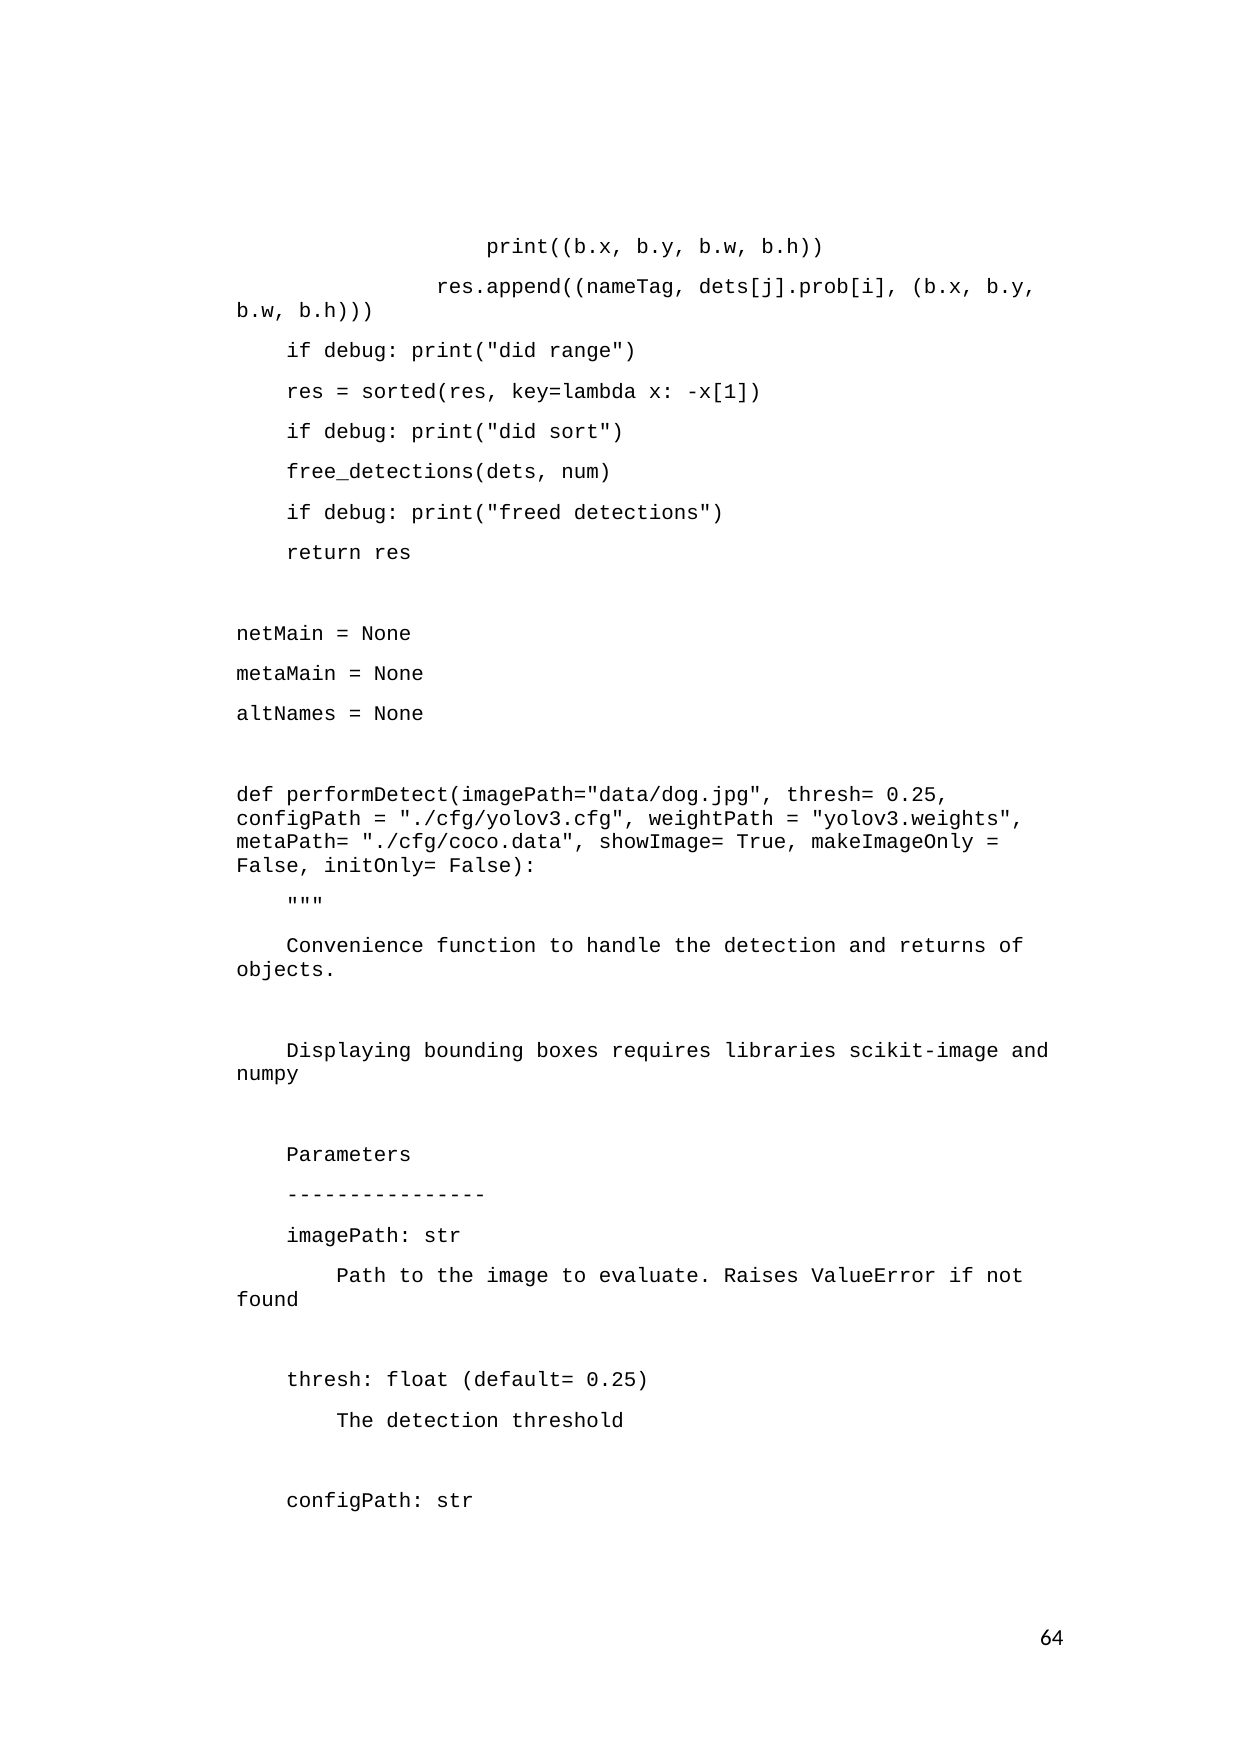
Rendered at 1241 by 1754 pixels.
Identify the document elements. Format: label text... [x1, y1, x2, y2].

text configPath: str [236, 1490, 1063, 1514]
text metaMain = None [236, 663, 1063, 687]
text if debug: print("did range") [236, 341, 1063, 364]
text res = sorted(res, key=lambda x: -x[1]) [236, 381, 1063, 404]
text if debug: print("freed detections") [236, 502, 1063, 525]
text The detection threshold [236, 1409, 1063, 1433]
text altNames = None [236, 703, 1063, 727]
text Path to the image to evaluate. Raises ValueError if not found [236, 1265, 1063, 1312]
text def performDetect(imagePath="data/dog.jpg", thresh= 0.25, configPath = "./cfg/yolov3.cfg", weightPath = "yolov3.weights", metaPath= "./cfg/coco.data", showImage= True, makeImageOnly = False, initOnly= False): [236, 784, 1063, 878]
text return res [236, 542, 1063, 566]
text thresh: float (default= 0.25) [236, 1369, 1063, 1393]
text if debug: print("did sort") [236, 421, 1063, 445]
text netMain = None [236, 623, 1063, 646]
text res.append((nameTag, dets[j].prob[i], (b.x, b.y, b.w, b.h))) [236, 277, 1063, 324]
text imagePath: str [236, 1225, 1063, 1248]
text Parameters [236, 1144, 1063, 1168]
text print((b.x, b.y, b.w, b.h)) [236, 236, 1063, 260]
text Convenience function to handle the detection and returns of objects. [236, 936, 1063, 983]
text ---------------- [236, 1184, 1063, 1208]
text free_detections(dets, num) [236, 461, 1063, 485]
text Displaying bounding boxes requires libraries scikit-image and numpy [236, 1040, 1063, 1087]
text """ [236, 895, 1063, 919]
